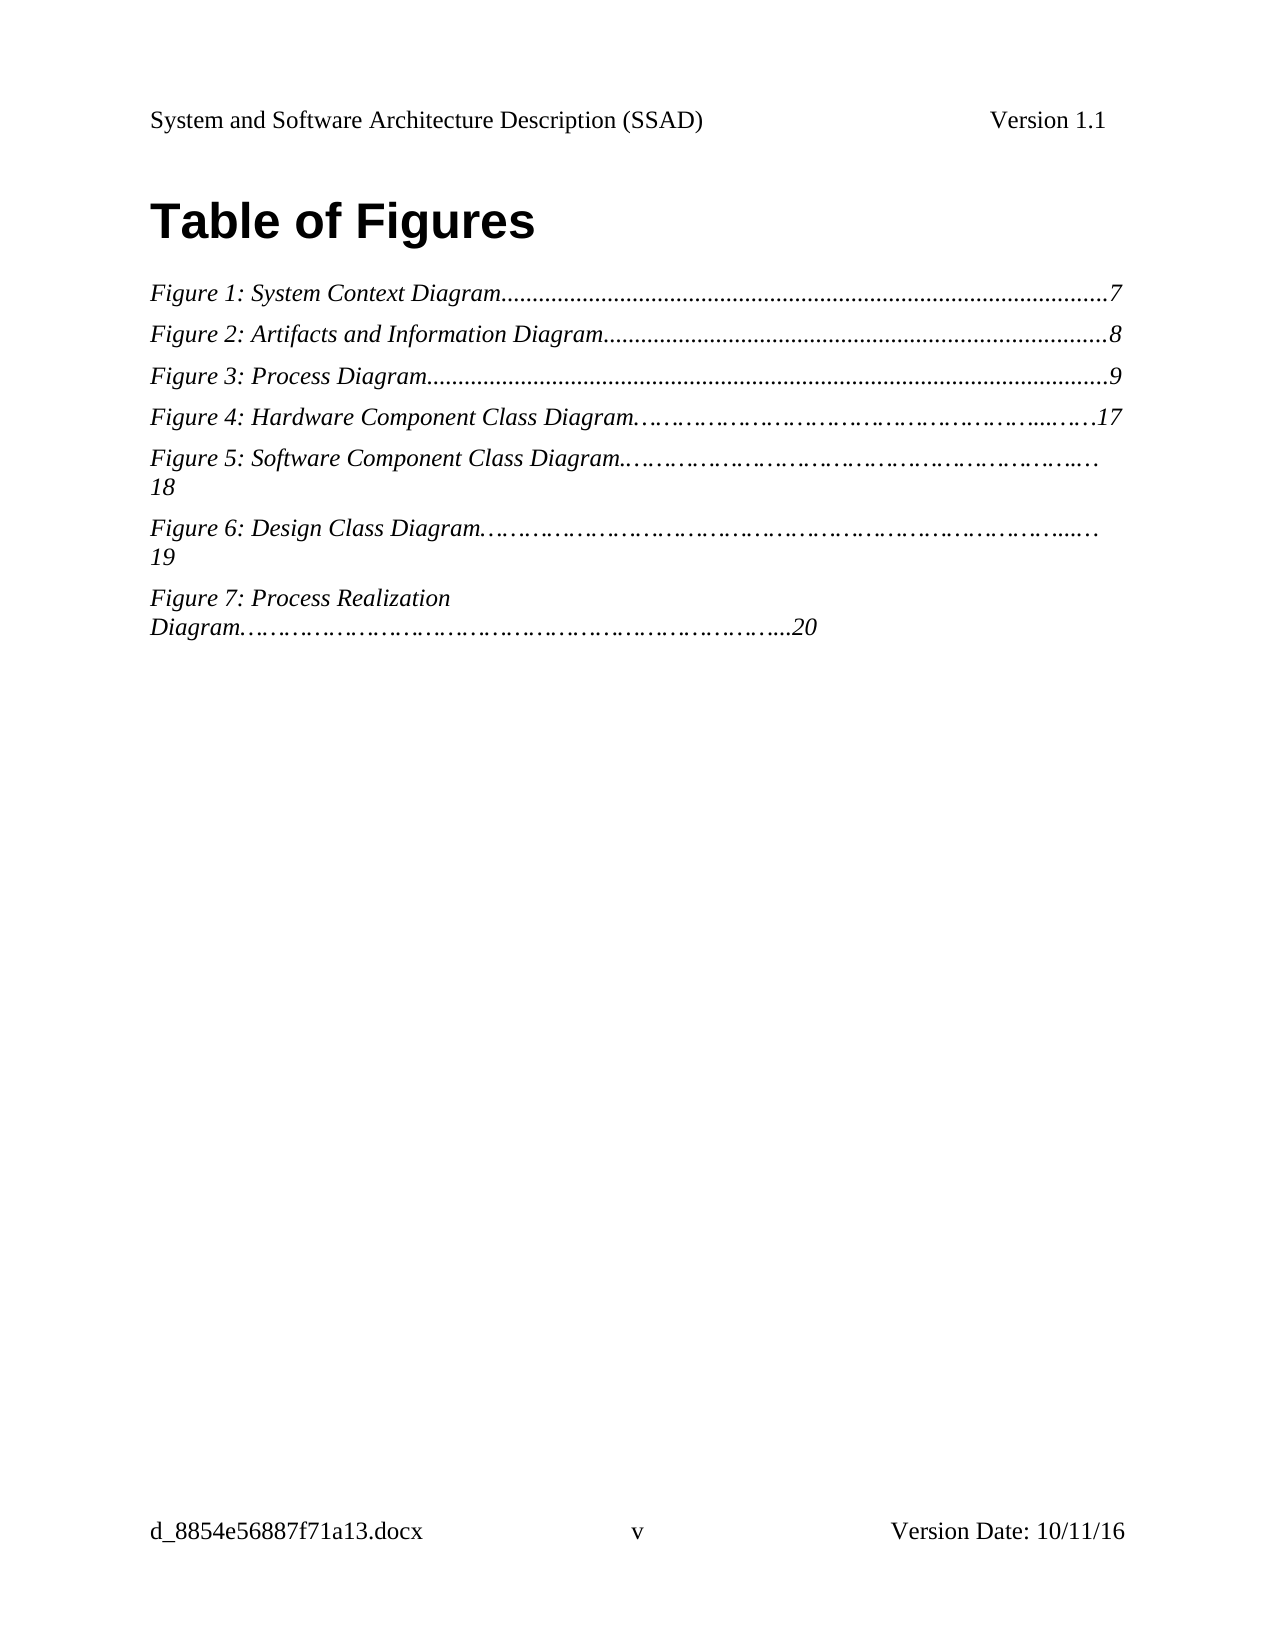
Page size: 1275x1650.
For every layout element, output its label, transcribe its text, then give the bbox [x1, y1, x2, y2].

text Figure 5: Software Component Class Diagram.…………………………………………………….…18 [150, 443, 1125, 501]
text Figure 2: Artifacts and Information Diagram 8 [150, 319, 1125, 348]
subtitle Table of Figures [150, 192, 1125, 249]
text Figure 6: Design Class Diagram……………………………………………………………………...…19 [150, 513, 1125, 571]
text Figure 1: System Context Diagram 7 [150, 278, 1125, 307]
text Figure 7: Process Realization Diagram………………………………………………………………...20 [150, 583, 1125, 641]
text Figure 4: Hardware Component Class Diagram………………………………………………...……17 [150, 402, 1125, 431]
text Figure 3: Process Diagram 9 [150, 361, 1125, 389]
